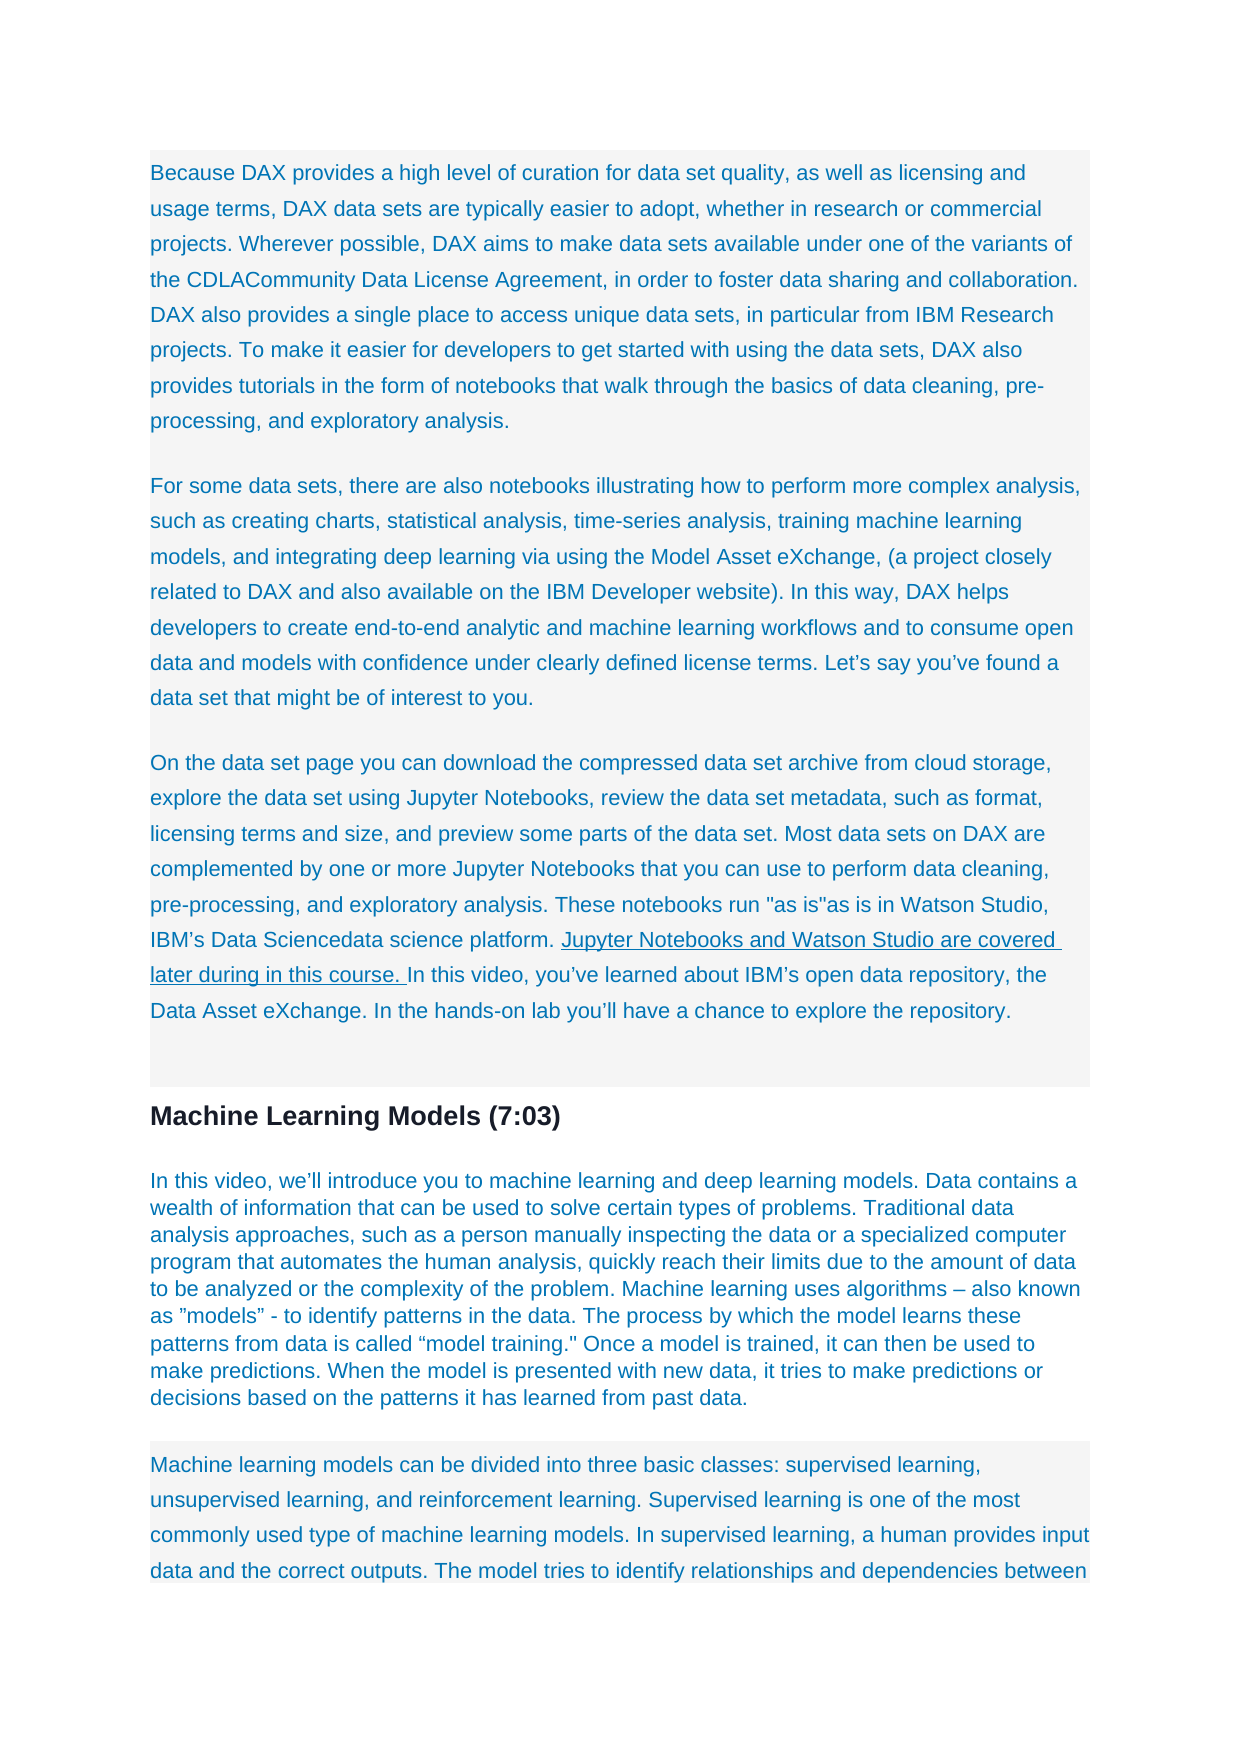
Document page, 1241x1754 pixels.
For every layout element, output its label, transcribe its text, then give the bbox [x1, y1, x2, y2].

subtitle In this video, we’ll introduce you to machine learning and deep learning models. Data contains a wealth of information that can be used to solve certain types of problems. Traditional data analysis approaches, such as a person manually inspecting the data or a specialized computer program that automates the human analysis, quickly reach their limits due to the amount of data to be analyzed or the complexity of the problem. Machine learning uses algorithms – also known as ”models” - to identify patterns in the data. The process by which the model learns these patterns from data is called “model training." Once a model is trained, it can then be used to make predictions. When the model is presented with new data, it tries to make predictions or decisions based on the patterns it has learned from past data. [150, 1167, 1090, 1410]
text For some data sets, there are also notebooks illustrating how to perform more complex analysis, such as creating charts, statistical analysis, time-series analysis, training machine learning models, and integrating deep learning via using the Model Asset eXchange, (a project closely related to DAX and also available on the IBM Developer website). In this way, DAX helps developers to create end-to-end analytic and machine learning workflows and to consume open data and models with confidence under clearly defined license terms. Let’s say you’ve found a data set that might be of interest to you. [150, 462, 1090, 710]
subtitle Machine Learning Models (7:03) [150, 1100, 1090, 1131]
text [150, 1441, 1090, 1583]
text Because DAX provides a high level of curation for data set quality, as well as licensing and usage terms, DAX data sets are typically easier to adopt, whether in research or commercial projects. Wherever possible, DAX aims to make data sets available under one of the variants of the CDLACommunity Data License Agreement, in order to foster data sharing and collaboration. DAX also provides a single place to access unique data sets, in particular from IBM Research projects. To make it easier for developers to get started with using the data sets, DAX also provides tutorials in the form of notebooks that walk through the basics of data cleaning, pre-processing, and exploratory analysis. [150, 150, 1090, 433]
text On the data set page you can download the compressed data set archive from cloud storage, explore the data set using Jupyter Notebooks, review the data set metadata, such as format, licensing terms and size, and preview some parts of the data set. Most data sets on DAX are complemented by one or more Jupyter Notebooks that you can use to perform data cleaning, pre-processing, and exploratory analysis. These notebooks run "as is"as is in Watson Studio, IBM’s Data Sciencedata science platform. Jupyter Notebooks and Watson Studio are covered later during in this course. In this video, you’ve learned about IBM’s open data repository, the Data Asset eXchange. In the hands-on lab you’ll have a chance to explore the repository. [150, 739, 1090, 1023]
